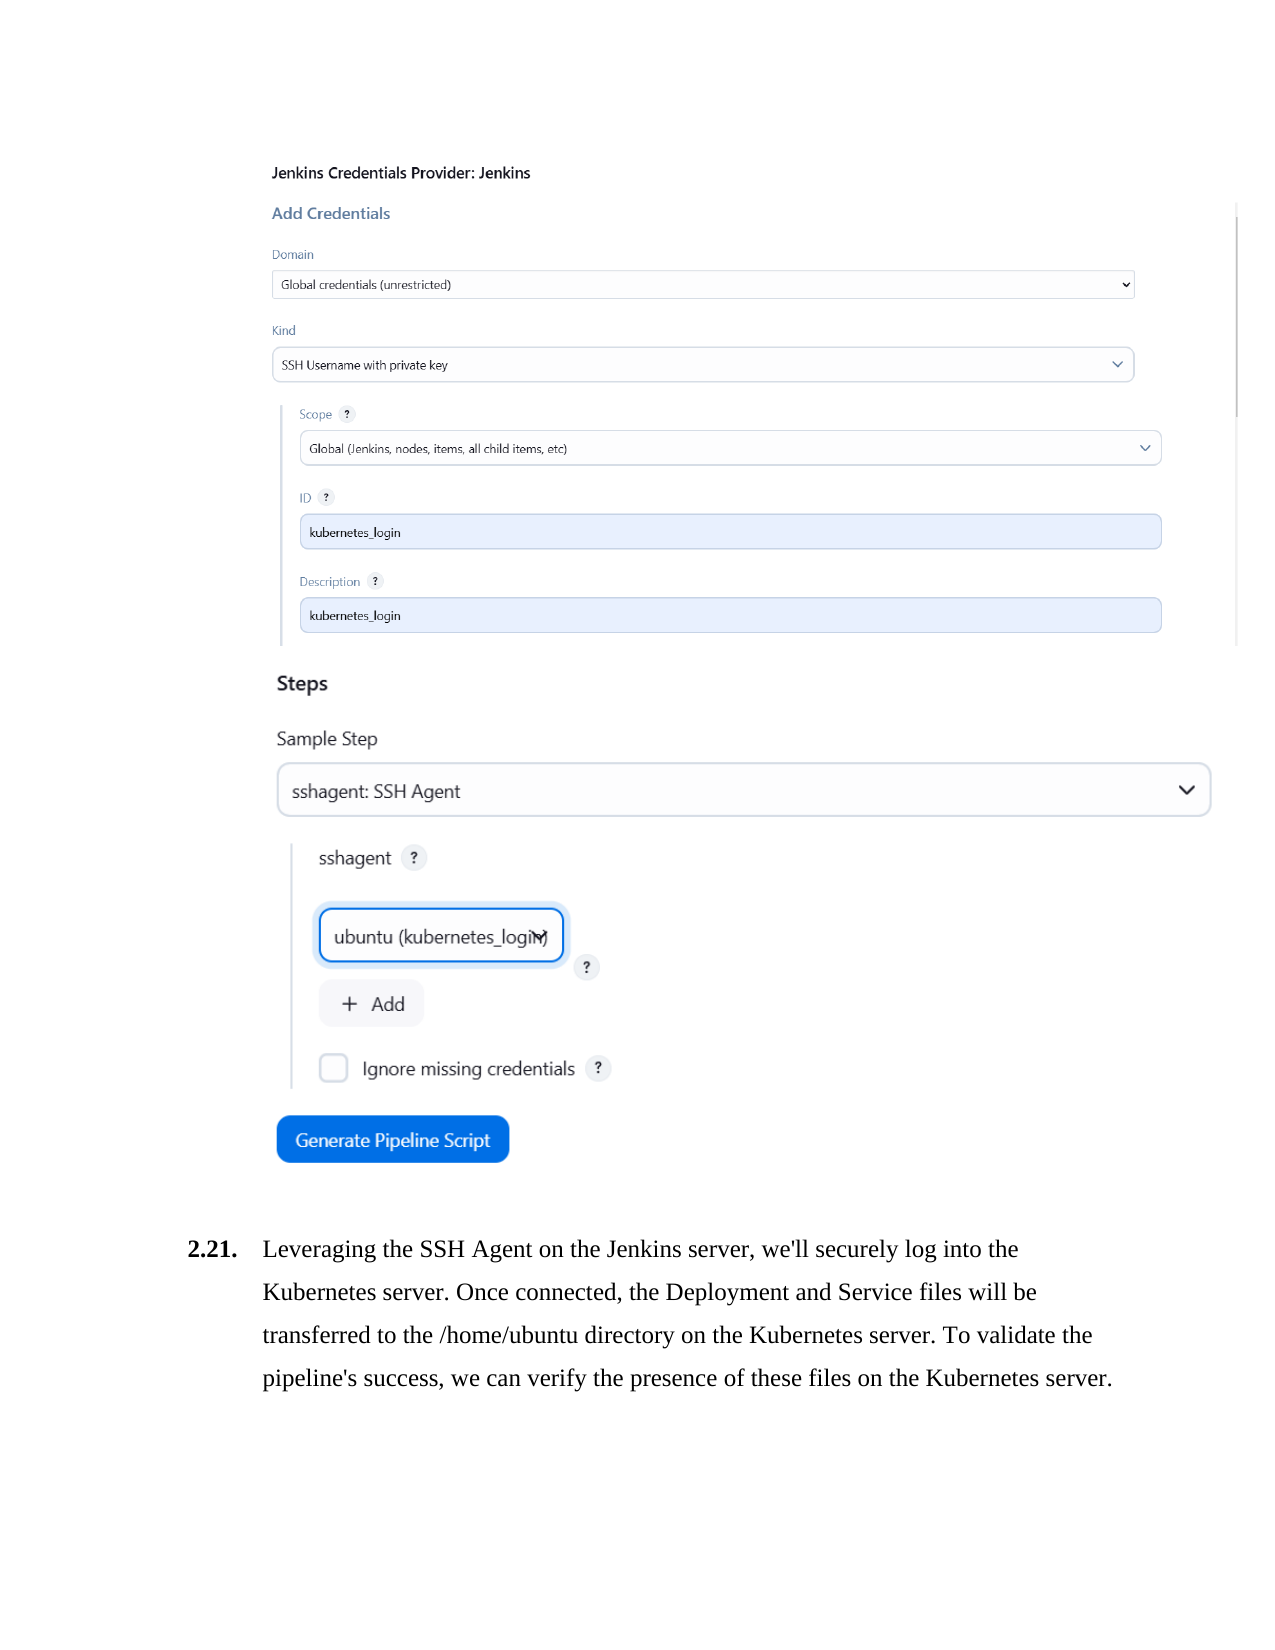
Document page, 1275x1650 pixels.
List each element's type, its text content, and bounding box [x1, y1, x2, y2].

list Leveraging the SSH Agent on the Jenkins server, we'll securely log into the Kubernetes server. Once connected, the Deployment and Service files will be transferred to the /home/ubuntu directory on the Kubernetes server. To validate the pipeline's success, we can verify the presence of these files on the Kubernetes server. [187, 1234, 1125, 1392]
picture [262, 663, 1238, 1166]
picture [262, 150, 1238, 646]
